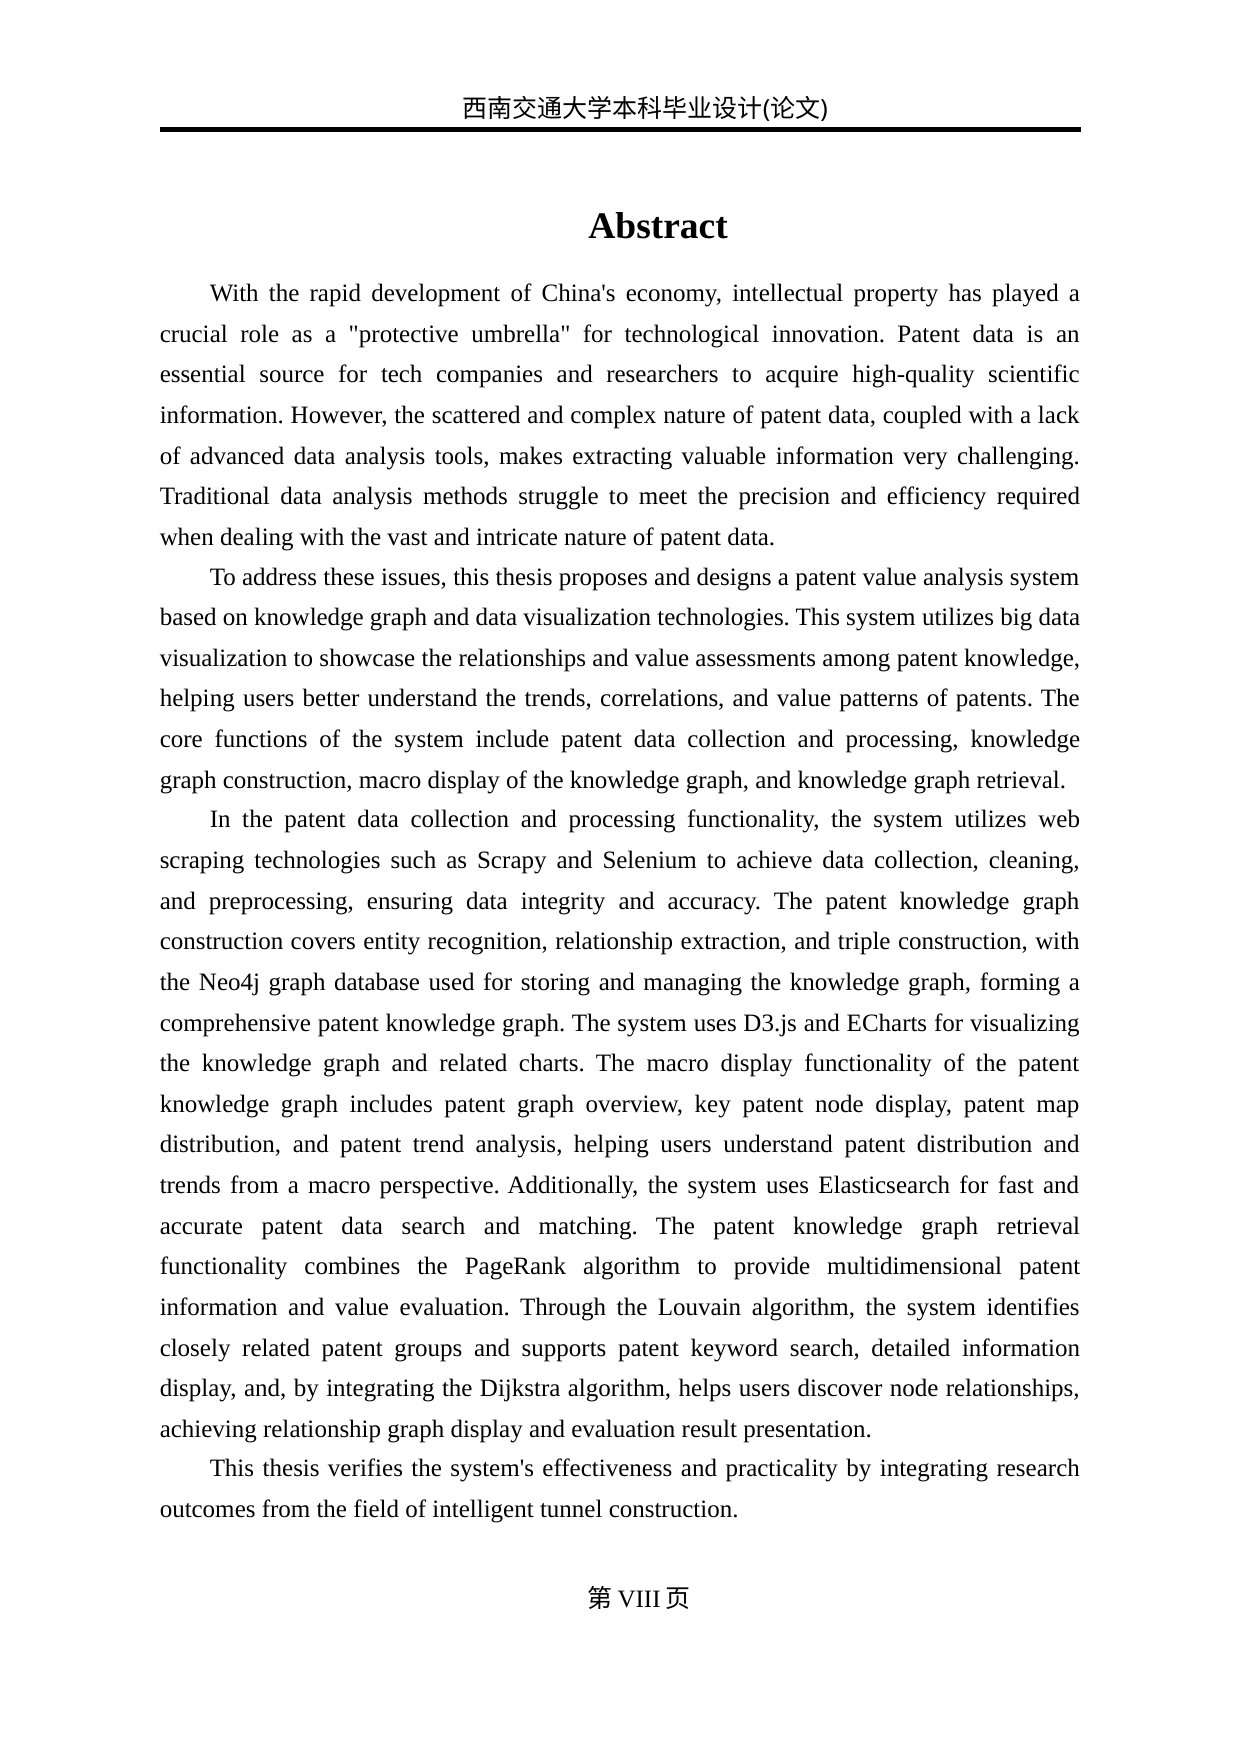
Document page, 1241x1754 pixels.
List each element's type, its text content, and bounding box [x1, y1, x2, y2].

text To address these issues, this thesis proposes and designs a patent value analysis system based on knowledge graph and data visualization technologies. This system utilizes big data visualization to showcase the relationships and value assessments among patent knowledge, helping users better understand the trends, correlations, and value patterns of patents. The core functions of the system include patent data collection and processing, knowledge graph construction, macro display of the knowledge graph, and knowledge graph retrieval. [159, 560, 1081, 795]
text With the rapid development of China's economy, intellectual property has played a crucial role as a "protective umbrella" for technological innovation. Patent data is an essential source for tech companies and researchers to acquire high-quality scientific information. However, the scattered and complex nature of patent data, coupled with a lack of advanced data analysis tools, makes extracting valuable information very challenging. Traditional data analysis methods struggle to meet the precision and efficiency required when dealing with the vast and intricate nature of patent data. [159, 276, 1081, 553]
subtitle Abstract [159, 192, 1081, 257]
text In the patent data collection and processing functionality, the system utilizes web scraping technologies such as Scrapy and Selenium to achieve data collection, cleaning, and preprocessing, ensuring data integrity and accuracy. The patent knowledge graph construction covers entity recognition, relationship extraction, and triple construction, with the Neo4j graph database used for storing and managing the knowledge graph, forming a comprehensive patent knowledge graph. The system uses D3.js and ECharts for visualizing the knowledge graph and related charts. The macro display functionality of the patent knowledge graph includes patent graph overview, key patent node display, patent map distribution, and patent trend analysis, helping users understand patent distribution and trends from a macro perspective. Additionally, the system uses Elasticsearch for fast and accurate patent data search and matching. The patent knowledge graph retrieval functionality combines the PageRank algorithm to provide multidimensional patent information and value evaluation. Through the Louvain algorithm, the system identifies closely related patent groups and supports patent keyword search, detailed information display, and, by integrating the Dijkstra algorithm, helps users discover node relationships, achieving relationship graph display and evaluation result presentation. [159, 803, 1081, 1444]
text This thesis verifies the system's effectiveness and practicality by integrating research outcomes from the field of intelligent tunnel construction. [159, 1452, 1081, 1525]
